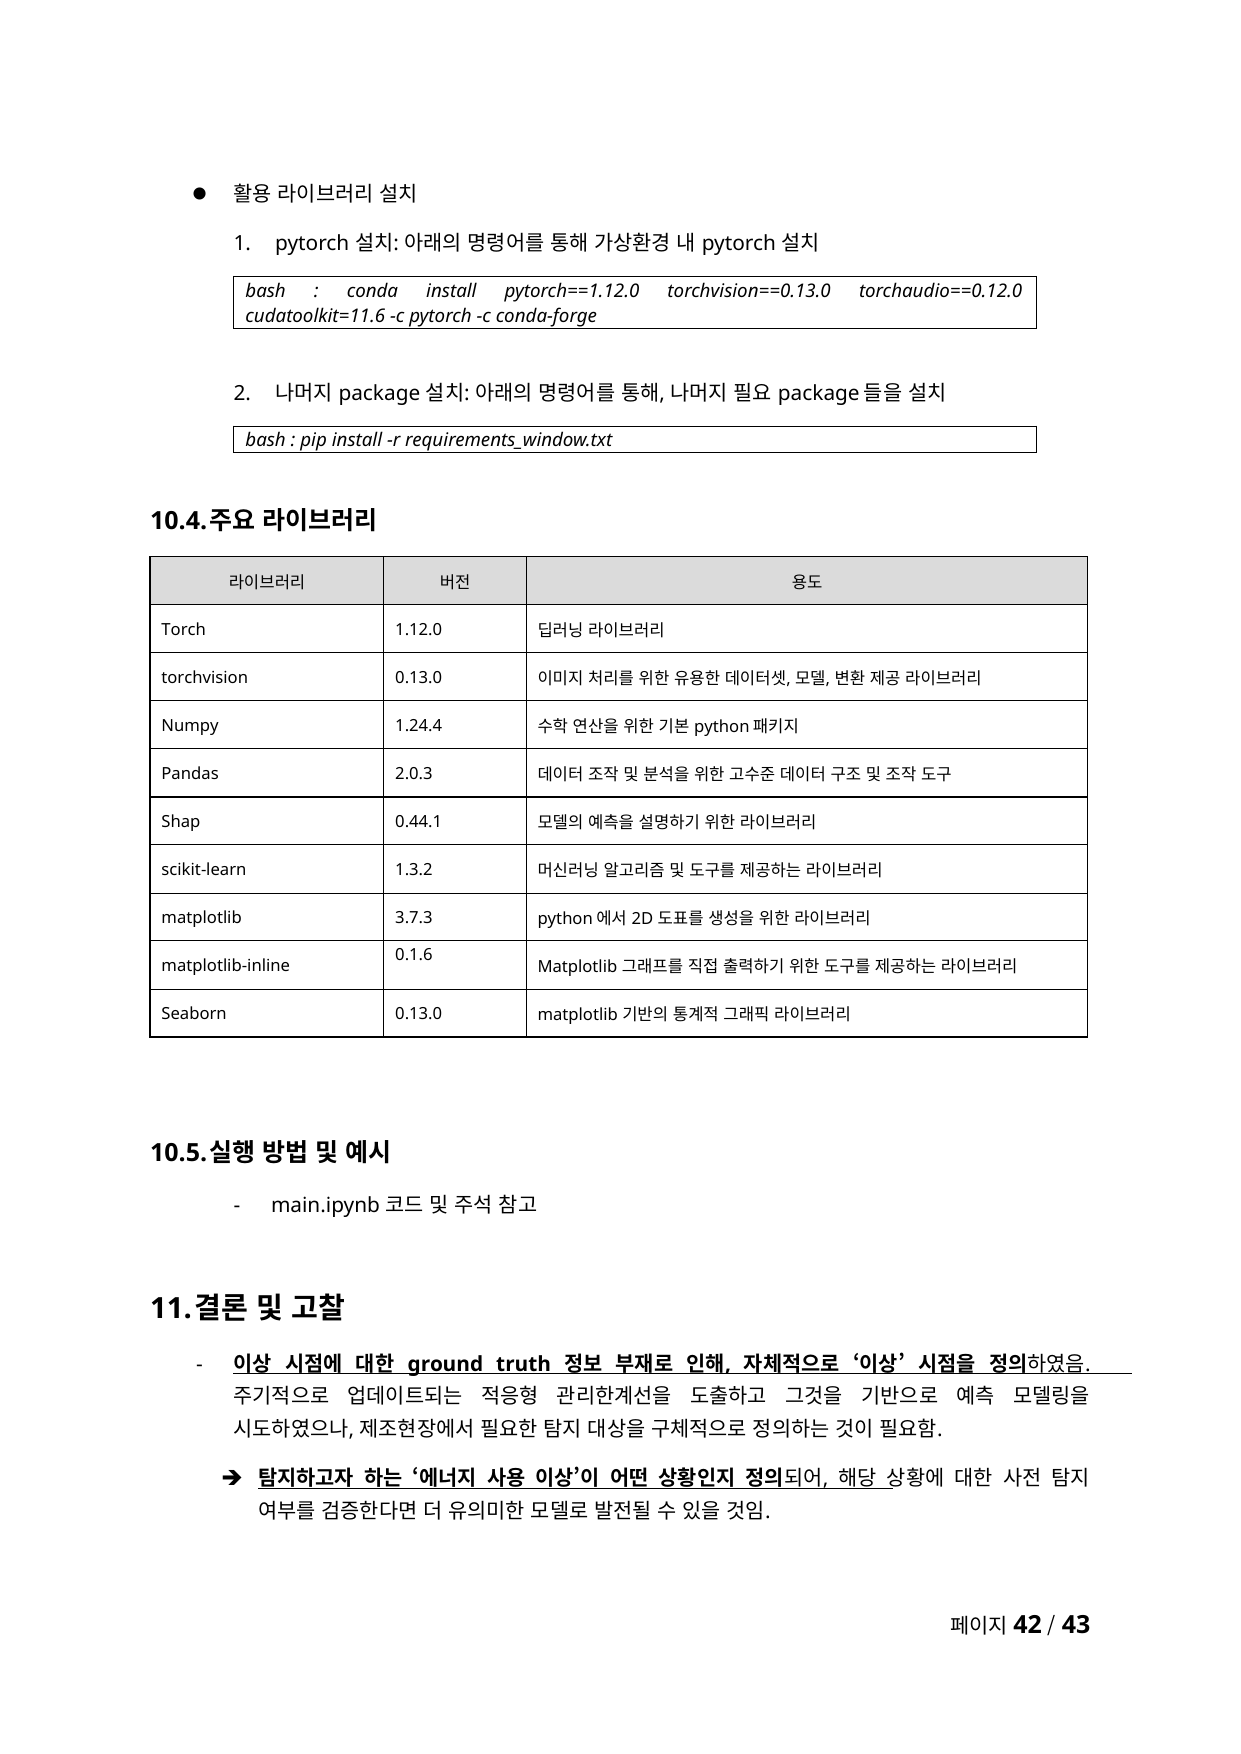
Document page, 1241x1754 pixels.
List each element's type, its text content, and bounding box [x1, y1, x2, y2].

table_cell Matplotlib 그래프를 직접 출력하기 위한 도구를 제공하는 라이브러리 [527, 941, 1087, 988]
table_header 버전 [384, 557, 526, 604]
table_header 용도 [527, 557, 1087, 604]
table_cell 1.12.0 [384, 605, 526, 652]
table_cell 3.7.3 [384, 894, 526, 940]
table_cell 0.1.6 [384, 941, 526, 988]
table_cell Seaborn [151, 990, 383, 1036]
list pytorch 설치: 아래의 명령어를 통해 가상환경 내 pytorch 설치 [233, 226, 1090, 257]
table_cell Numpy [151, 701, 383, 748]
table_cell matplotlib [151, 894, 383, 940]
table_cell Torch [151, 605, 383, 652]
table_cell 수학 연산을 위한 기본 python패키지 [527, 701, 1087, 748]
table_cell 딥러닝 라이브러리 [527, 605, 1087, 652]
table_cell 데이터 조작 및 분석을 위한 고수준 데이터 구조 및 조작 도구 [527, 749, 1087, 796]
table_cell 0.13.0 [384, 653, 526, 700]
table_cell Pandas [151, 749, 383, 796]
list 나머지 package 설치: 아래의 명령어를 통해, 나머지 필요 package들을 설치 [233, 376, 1090, 407]
table_header bash : pip install -r requirements_window.txt [234, 427, 1036, 452]
subtitle 결론 및 고찰 [150, 1284, 1090, 1327]
table_cell 0.13.0 [384, 990, 526, 1036]
table_header 라이브러리 [151, 557, 383, 604]
table_header bash : conda install pytorch==1.12.0 torchvision==0.13.0 torchaudio==0.12.0 cudatoolkit=11.6 -c pytorch -c conda-forge [234, 277, 1036, 328]
list 활용 라이브러리 설치 [192, 177, 1090, 207]
table_cell Shap [151, 798, 383, 844]
subtitle 실행 방법 및 예시 [150, 1132, 1090, 1168]
table_cell 1.24.4 [384, 701, 526, 748]
table_cell 1.3.2 [384, 845, 526, 892]
table_cell python에서 2D 도표를 생성을 위한 라이브러리 [527, 894, 1087, 940]
table_cell scikit-learn [151, 845, 383, 892]
table_cell 모델의 예측을 설명하기 위한 라이브러리 [527, 798, 1087, 844]
table_cell matplotlib 기반의 통계적 그래픽 라이브러리 [527, 990, 1087, 1036]
subtitle 주요 라이브러리 [150, 501, 1090, 537]
table_cell 이미지 처리를 위한 유용한 데이터셋, 모델, 변환 제공 라이브러리 [527, 653, 1087, 700]
table_cell torchvision [151, 653, 383, 700]
table_cell 0.44.1 [384, 798, 526, 844]
table_cell matplotlib-inline [151, 941, 383, 988]
table_cell 2.0.3 [384, 749, 526, 796]
table_cell 머신러닝 알고리즘 및 도구를 제공하는 라이브러리 [527, 845, 1087, 892]
list main.ipynb 코드 및 주석 참고 [233, 1188, 1090, 1218]
list 탐지하고자 하는 ‘에너지 사용 이상’이 어떤 상황인지 정의되어, 해당 상황에 대한 사전 탐지 여부를 검증한다면 더 유의미한 모델로 발전될 수 있을 것임. [221, 1462, 1090, 1524]
list 이상 시점에 대한 ground truth 정보 부재로 인해, 자체적으로 ‘이상’ 시점을 정의하였음. 주기적으로 업데이트되는 적응형 관리한계선을 도출하고 그것을 기반으로 예측 모델링을 시도하였으나, 제조현장에서 필요한 탐지 대상을 구체적으로 정의하는 것이 필요함. [196, 1347, 1090, 1442]
